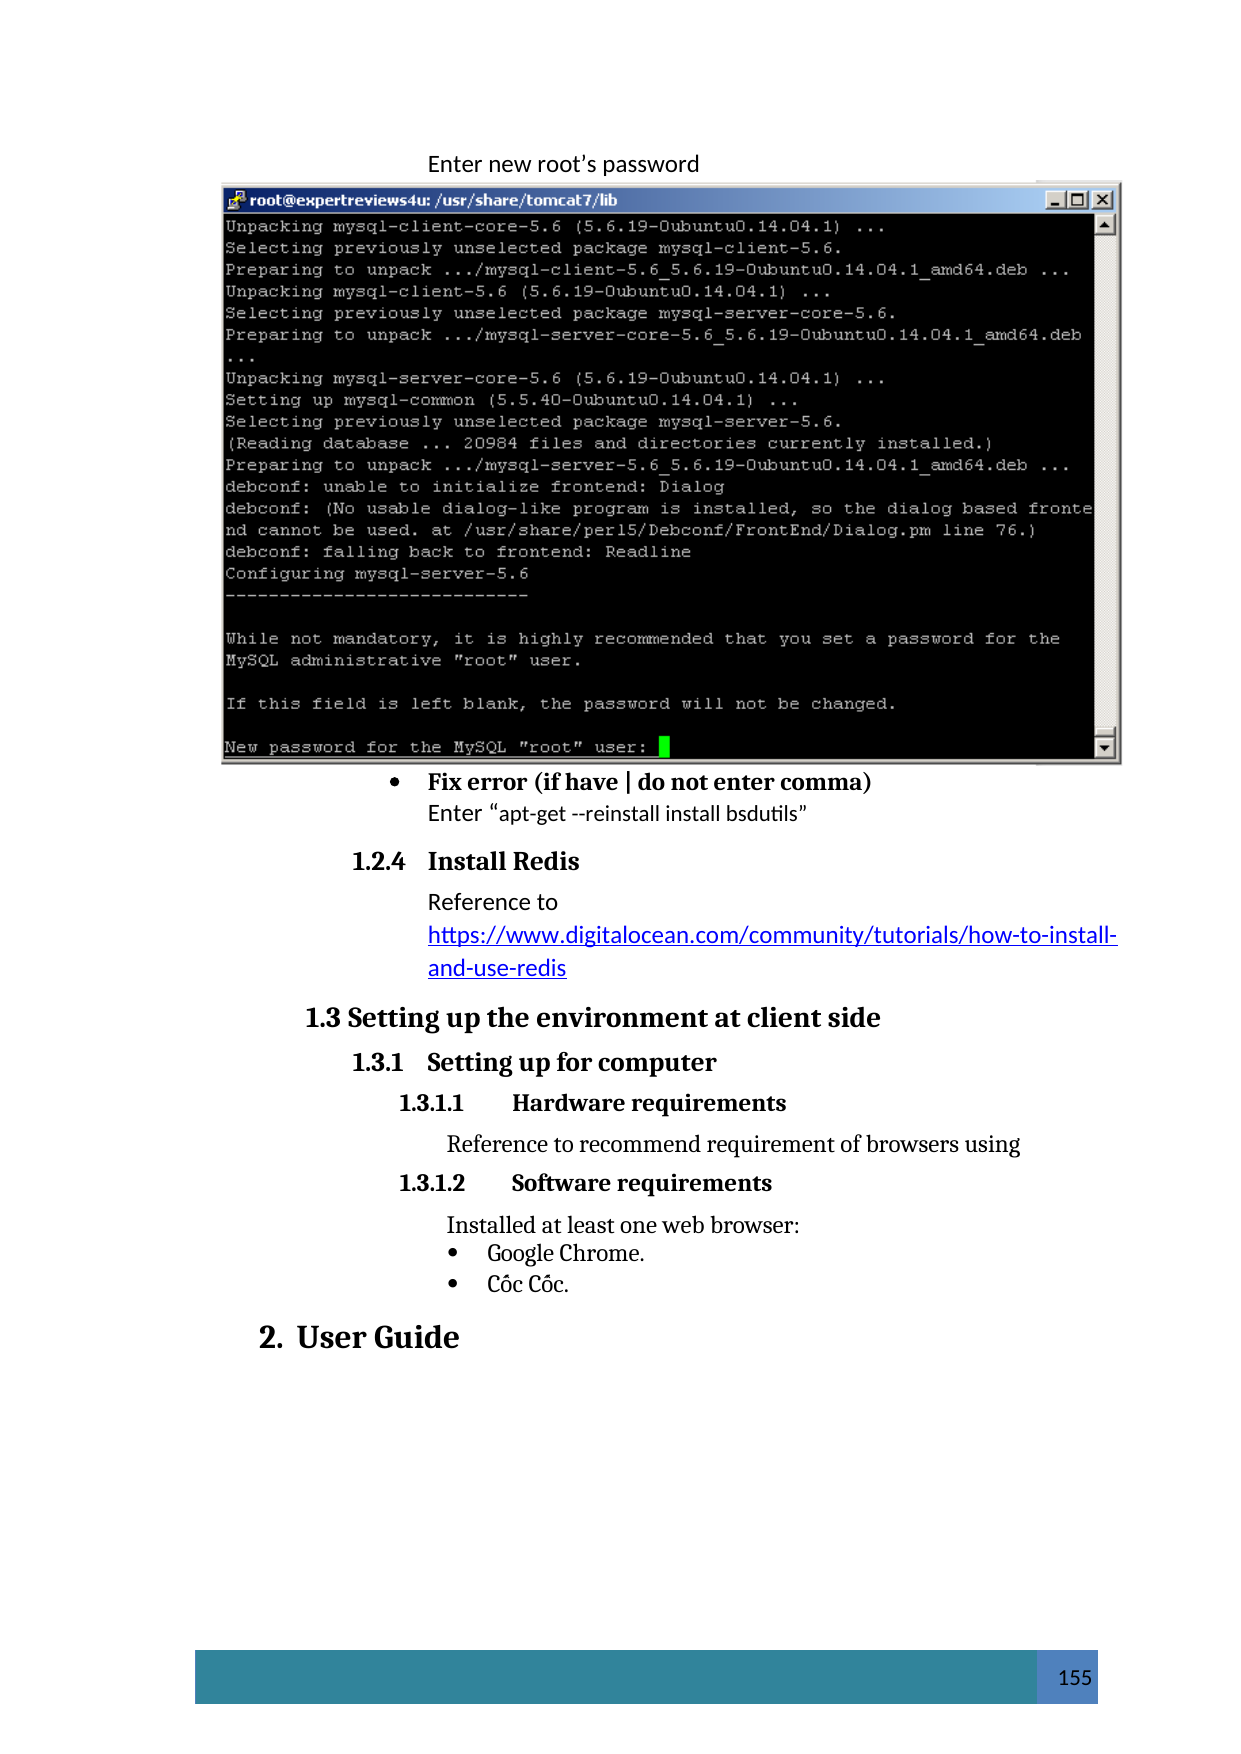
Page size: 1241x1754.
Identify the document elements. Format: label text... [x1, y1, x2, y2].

list Fix error (if have | do not enter comma) [390, 768, 1122, 797]
list Cốc Cốc. [448, 1270, 1122, 1299]
list Google Chrome. [448, 1239, 1122, 1268]
subtitle Install Redis [353, 846, 1122, 877]
subtitle Setting up for computer [353, 1047, 1122, 1078]
subtitle Software requirements [399, 1169, 1122, 1198]
subtitle Hardware requirements [399, 1089, 1122, 1118]
text Installed at least one web browser: [371, 1211, 1122, 1239]
text Reference to recommend requirement of browsers using [278, 1130, 1122, 1159]
subtitle Setting up the environment at client side [306, 1001, 1122, 1035]
list Enter new root’s password [428, 148, 1122, 178]
picture [221, 180, 1123, 766]
list Enter “apt-get --reinstall install bsdutils” [428, 797, 1122, 827]
subtitle User Guide [259, 1318, 1122, 1356]
list Reference to https://www.digitalocean.com/community/tutorials/how-to-install-and-use-redis [428, 886, 1122, 982]
